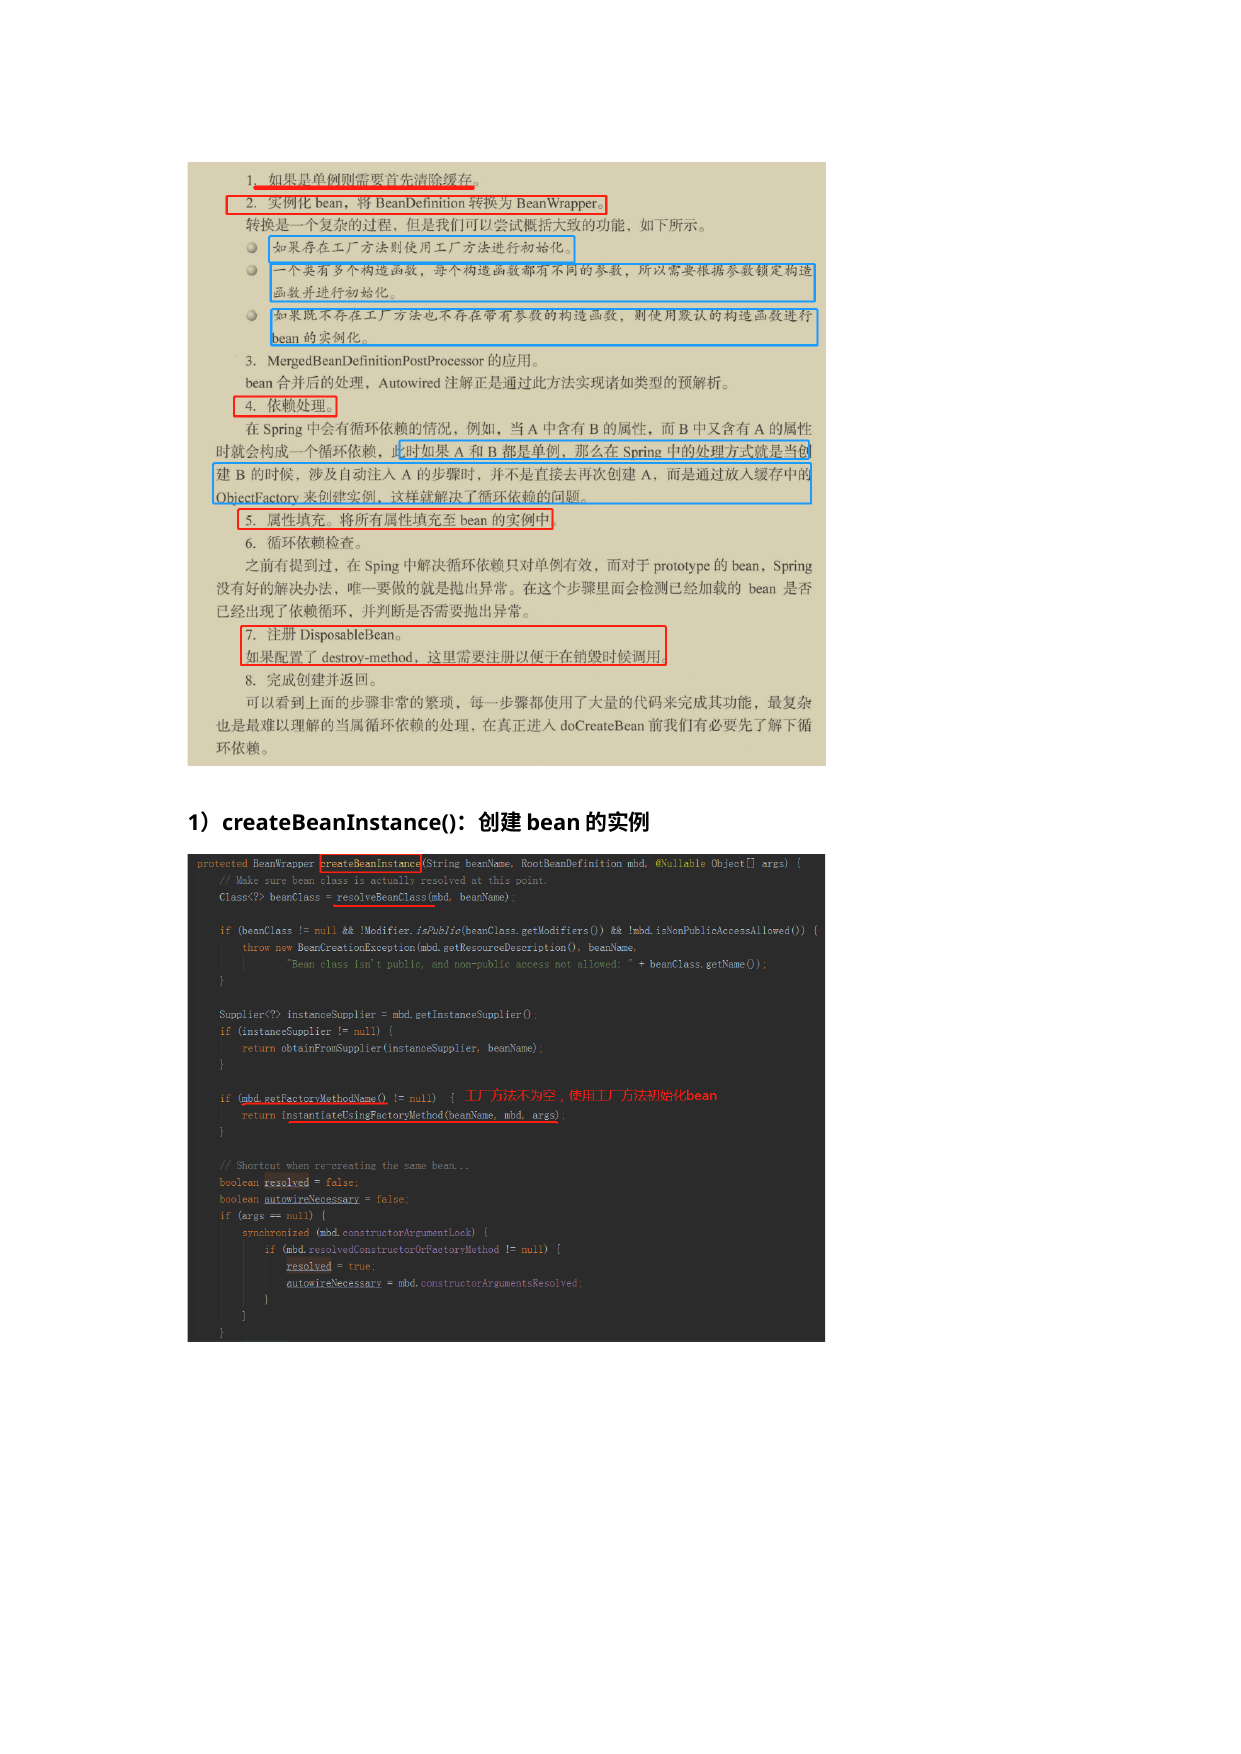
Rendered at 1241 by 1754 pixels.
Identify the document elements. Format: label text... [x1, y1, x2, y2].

picture [187, 854, 826, 1342]
picture [187, 162, 826, 766]
subtitle 1）createBeanInstance()：创建bean的实例 [187, 804, 1053, 837]
